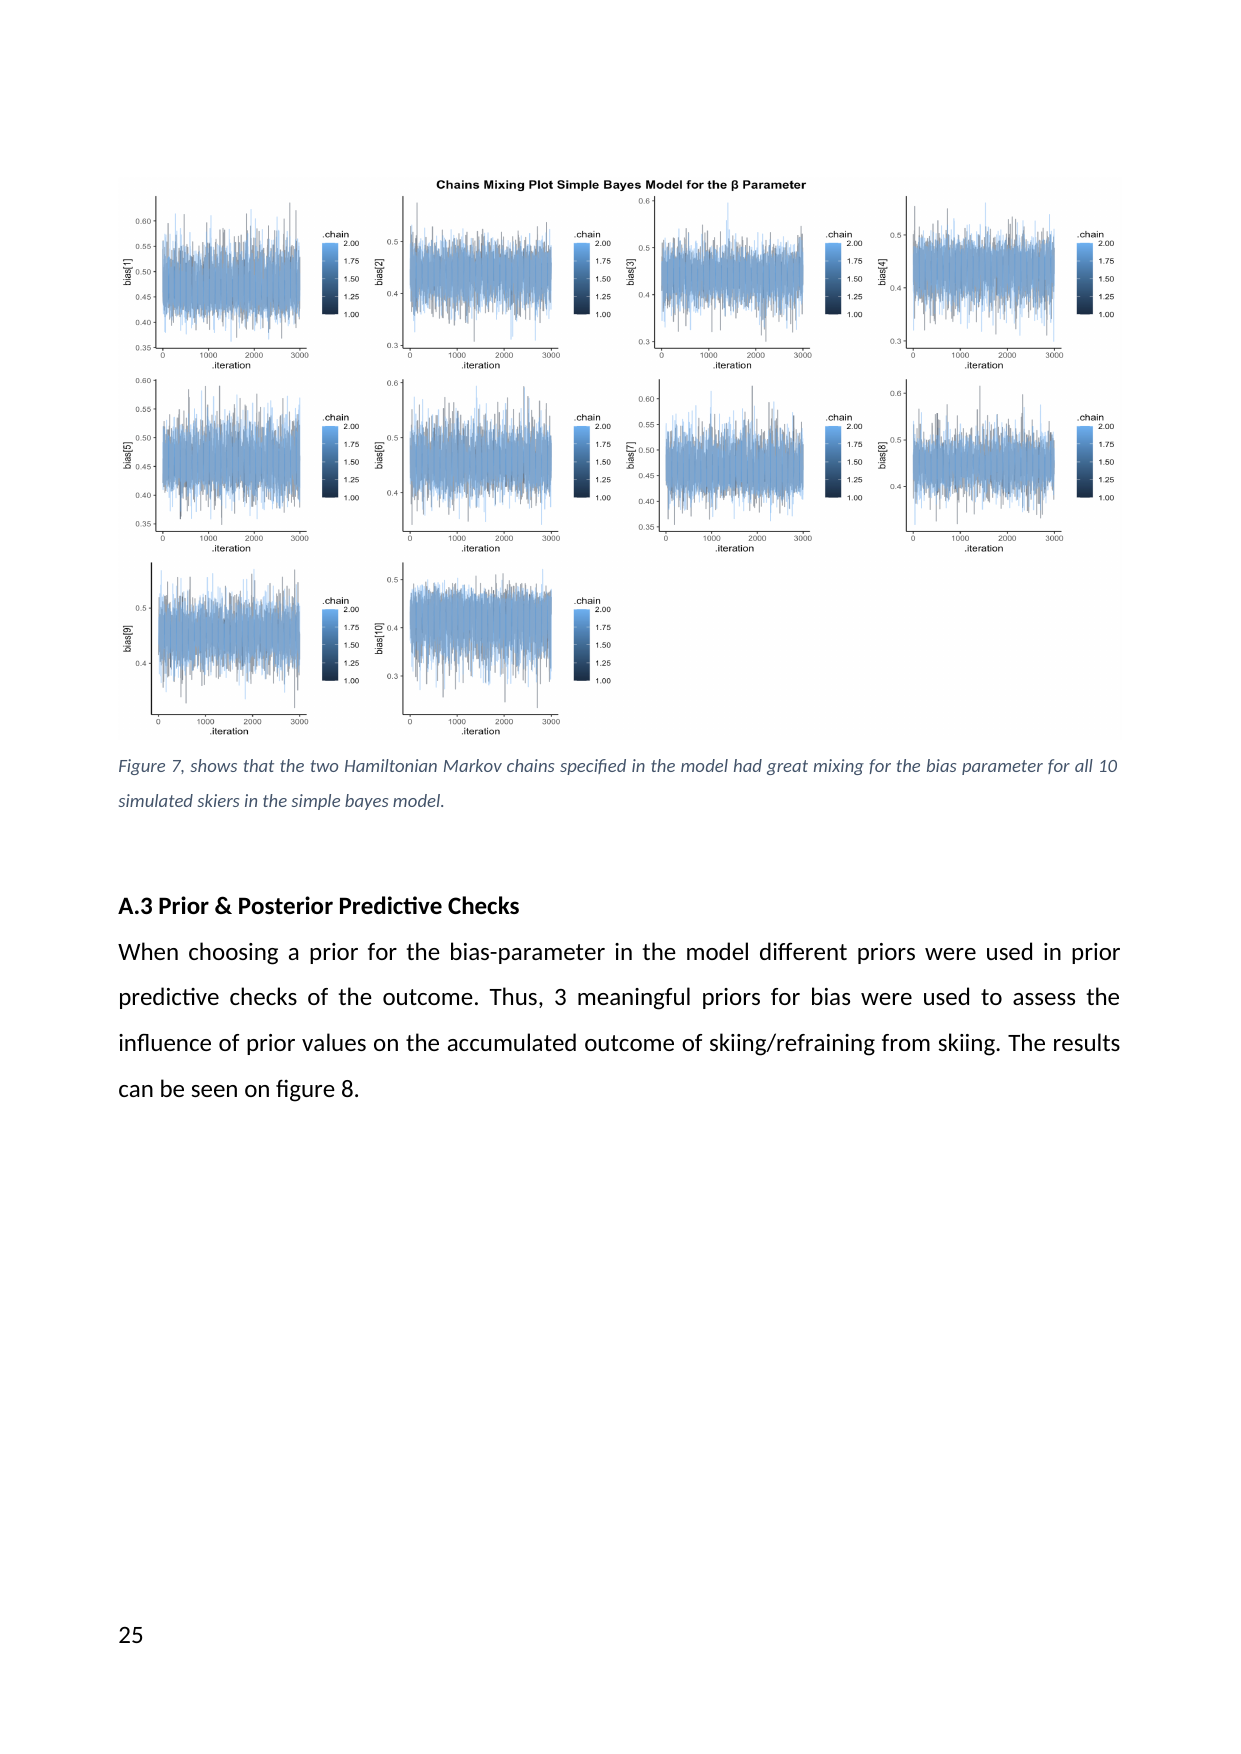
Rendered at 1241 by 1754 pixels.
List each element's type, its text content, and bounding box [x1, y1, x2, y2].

text When choosing a prior for the bias-parameter in the model different priors were used in prior predictive checks of the outcome. Thus, 3 meaningful priors for bias were used to assess the influence of prior values on the accumulated outcome of skiing/refraining from skiing. The results can be seen on figure 8. [118, 936, 1122, 1103]
text Figure 7, shows that the two Hamiltonian Markov chains specified in the model had great mixing for the bias parameter for all 10 simulated skiers in the simple bayes model. [118, 754, 1122, 812]
picture [118, 177, 1123, 740]
text A.3 Prior & Posterior Predictive Checks [118, 890, 1122, 920]
